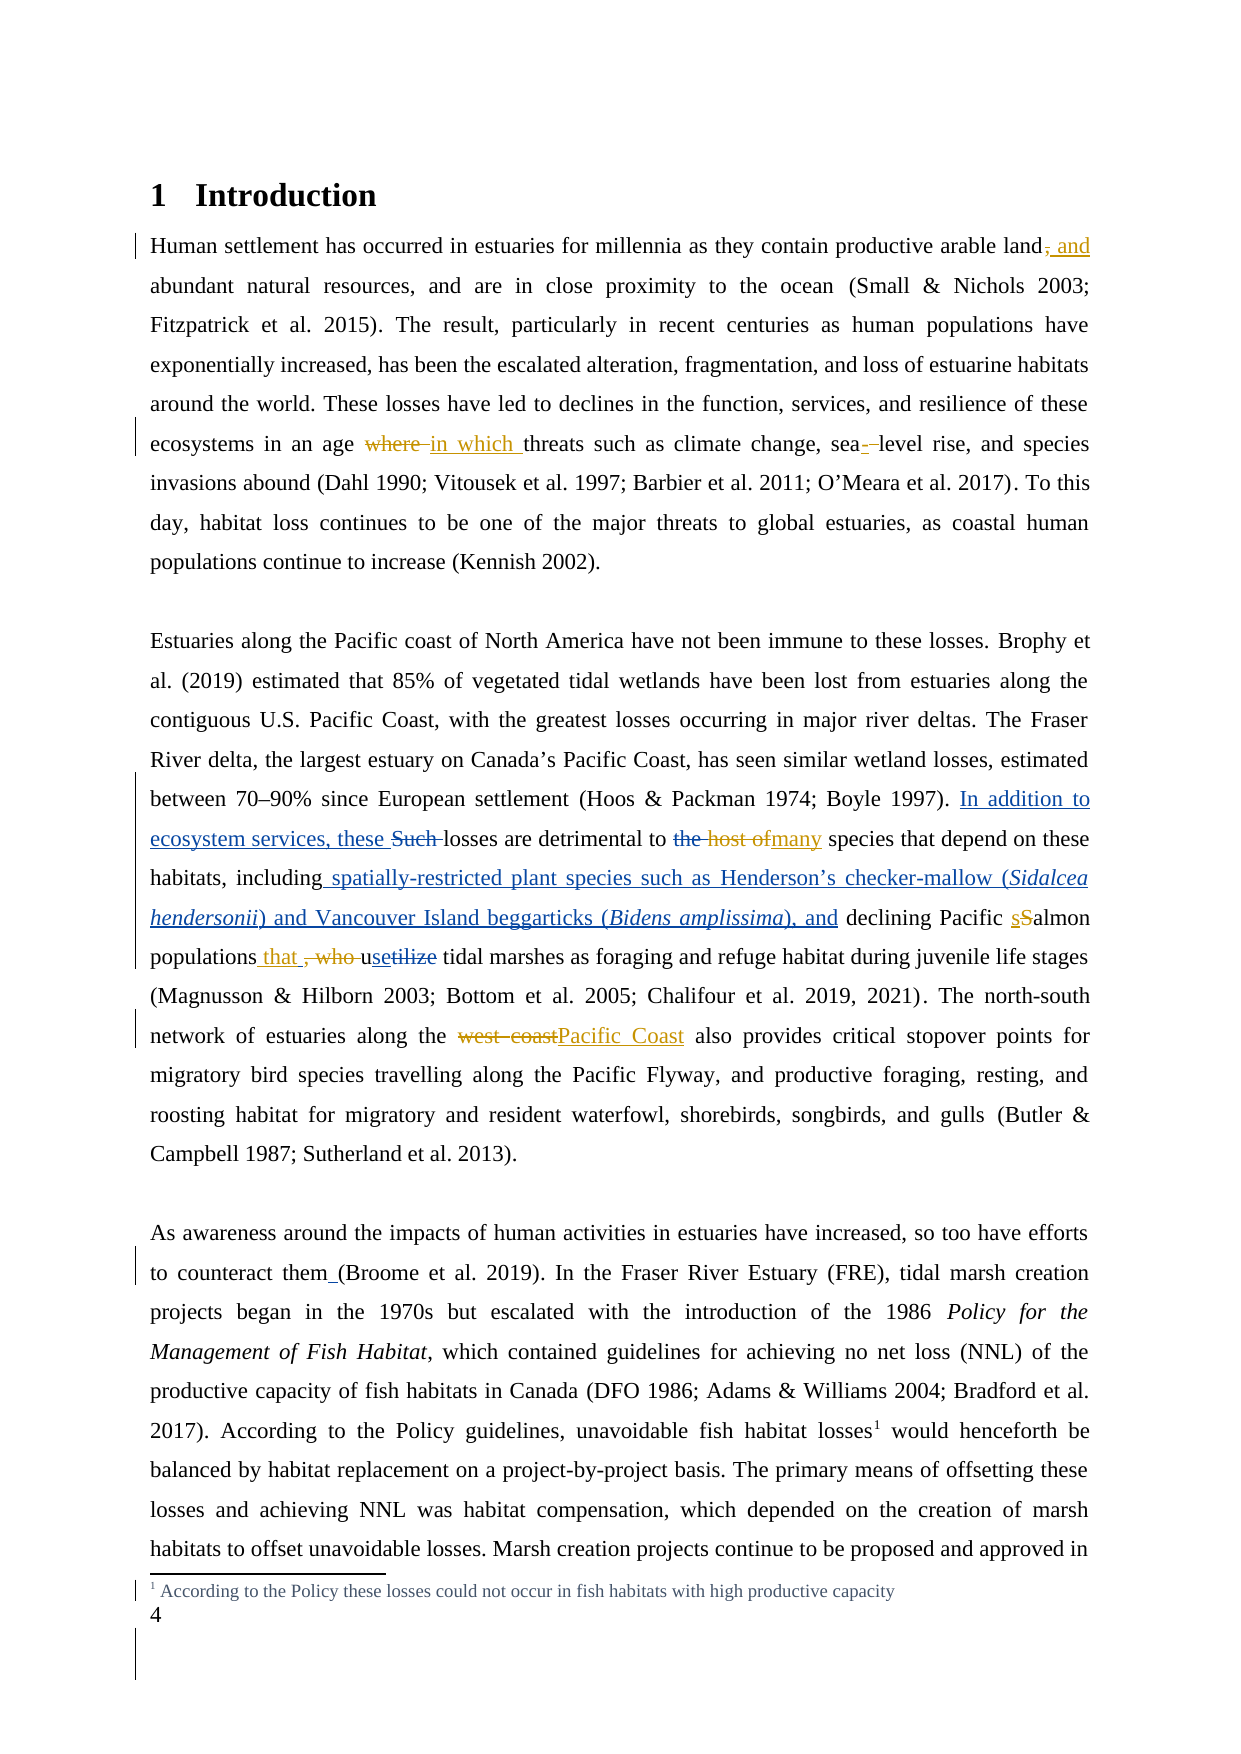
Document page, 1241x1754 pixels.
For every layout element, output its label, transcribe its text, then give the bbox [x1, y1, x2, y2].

text Estuaries along the Pacific coast of North America have not been immune to these losses. Brophy et al. (2019) estimated that 85% of vegetated tidal wetlands have been lost from estuaries along the contiguous U.S. Pacific Coast, with the greatest losses occurring in major river deltas. The Fraser River delta, the largest estuary on Canada’s Pacific Coast, has seen similar wetland losses, estimated between 70–90% since European settlement (Hoos & Packman 1974; Boyle 1997). losses are detrimental to species that depend on these habitats, including declining Pacific almon populationsu tidal marshes as foraging and refuge habitat during juvenile life stages (Magnusson & Hilborn 2003; Bottom et al. 2005; Chalifour et al. 2019, 2021). The north-south network of estuaries along the also provides critical stopover points for migratory bird species travelling along the Pacific Flyway, and productive foraging, resting, and roosting habitat for migratory and resident waterfowl, shorebirds, songbirds, and gulls (Butler & Campbell 1987; Sutherland et al. 2013). [150, 627, 1090, 1167]
text Human settlement has occurred in estuaries for millennia as they contain productive arable land abundant natural resources, and are in close proximity to the ocean (Small & Nichols 2003; Fitzpatrick et al. 2015). The result, particularly in recent centuries as human populations have exponentially increased, has been the escalated alteration, fragmentation, and loss of estuarine habitats around the world. These losses have led to declines in the function, services, and resilience of these ecosystems in an age threats such as climate change, sealevel rise, and species invasions abound (Dahl 1990; Vitousek et al. 1997; Barbier et al. 2011; O’Meara et al. 2017). To this day, habitat loss continues to be one of the major threats to global estuaries, as coastal human populations continue to increase (Kennish 2002). [150, 232, 1090, 575]
subtitle Introduction [150, 175, 1090, 213]
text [150, 1219, 1090, 1562]
